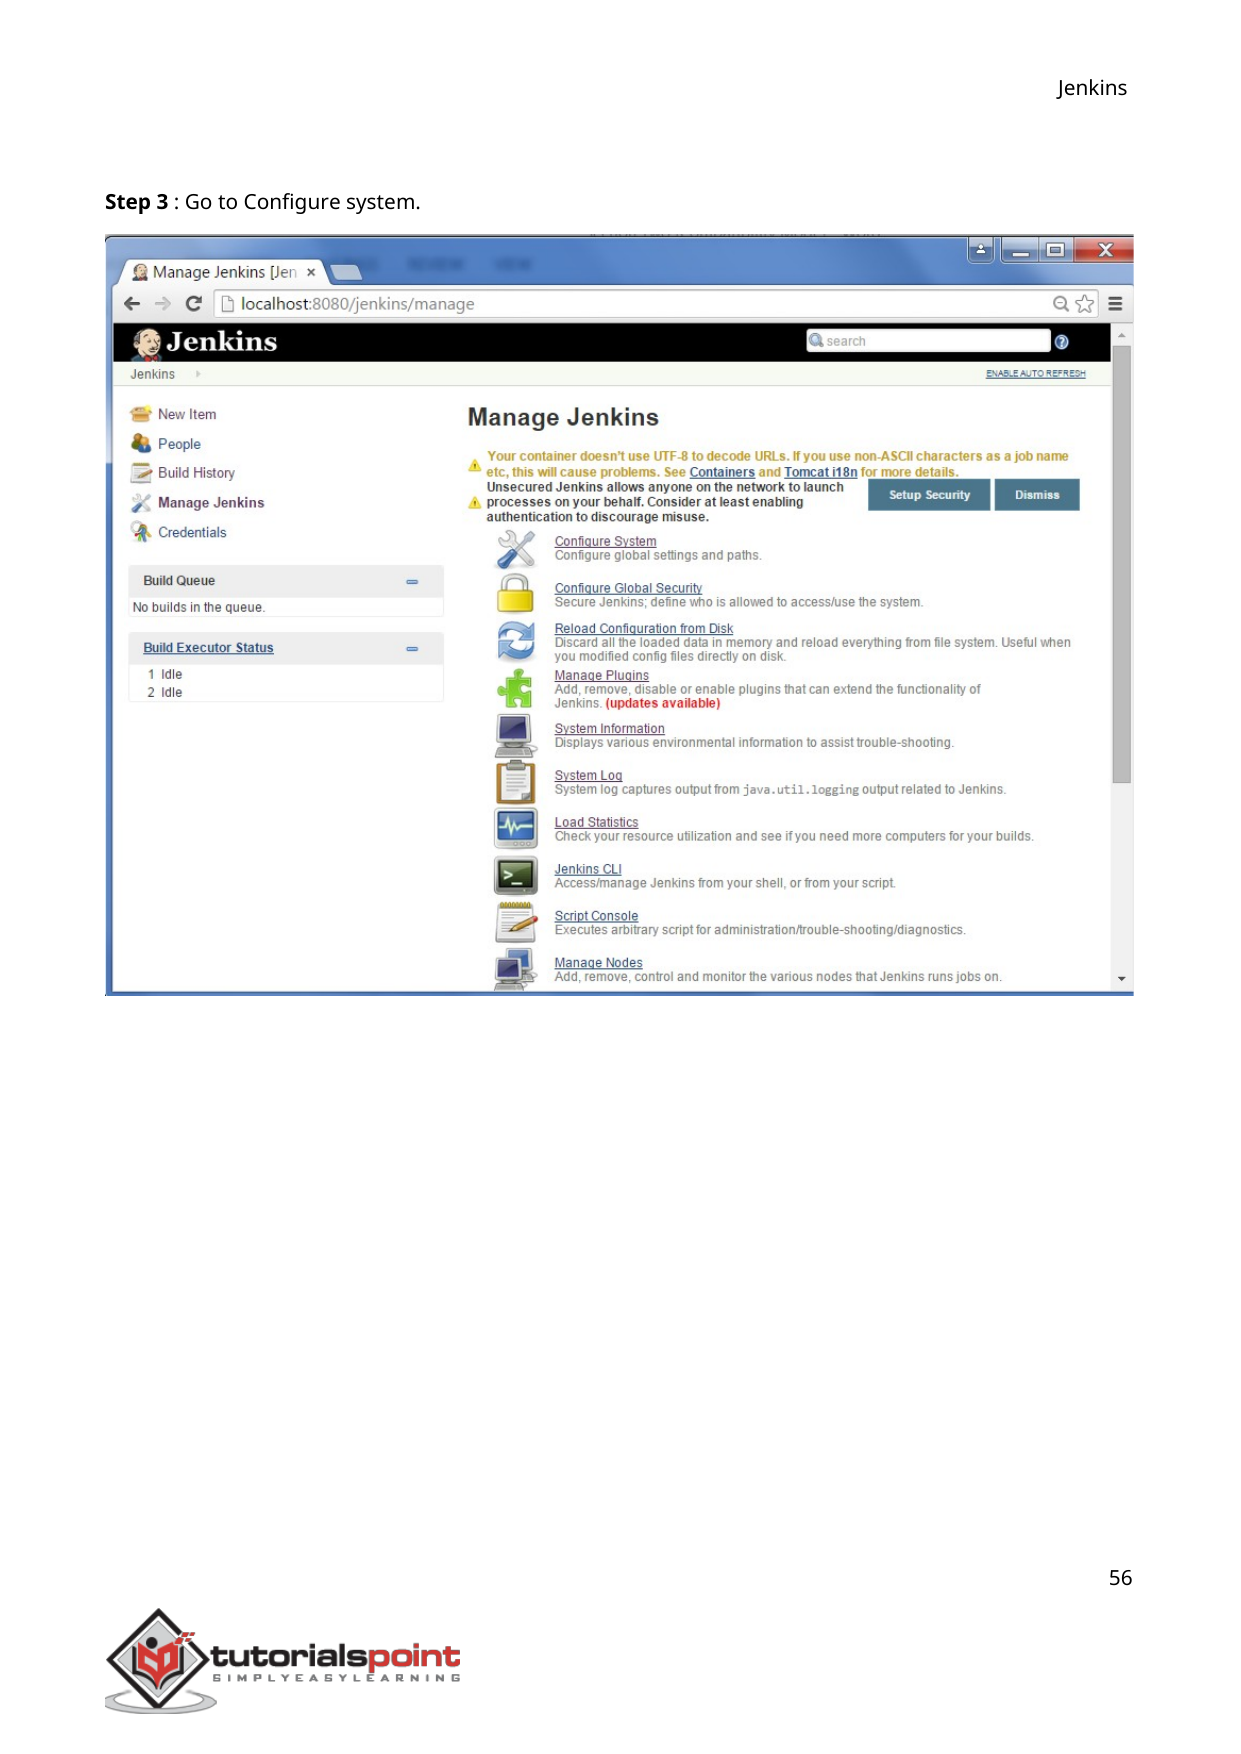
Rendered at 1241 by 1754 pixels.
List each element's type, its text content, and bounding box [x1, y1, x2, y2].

text Step 3 : Go to Configure system. [105, 187, 1146, 216]
picture [105, 1608, 460, 1714]
picture [105, 234, 1134, 996]
